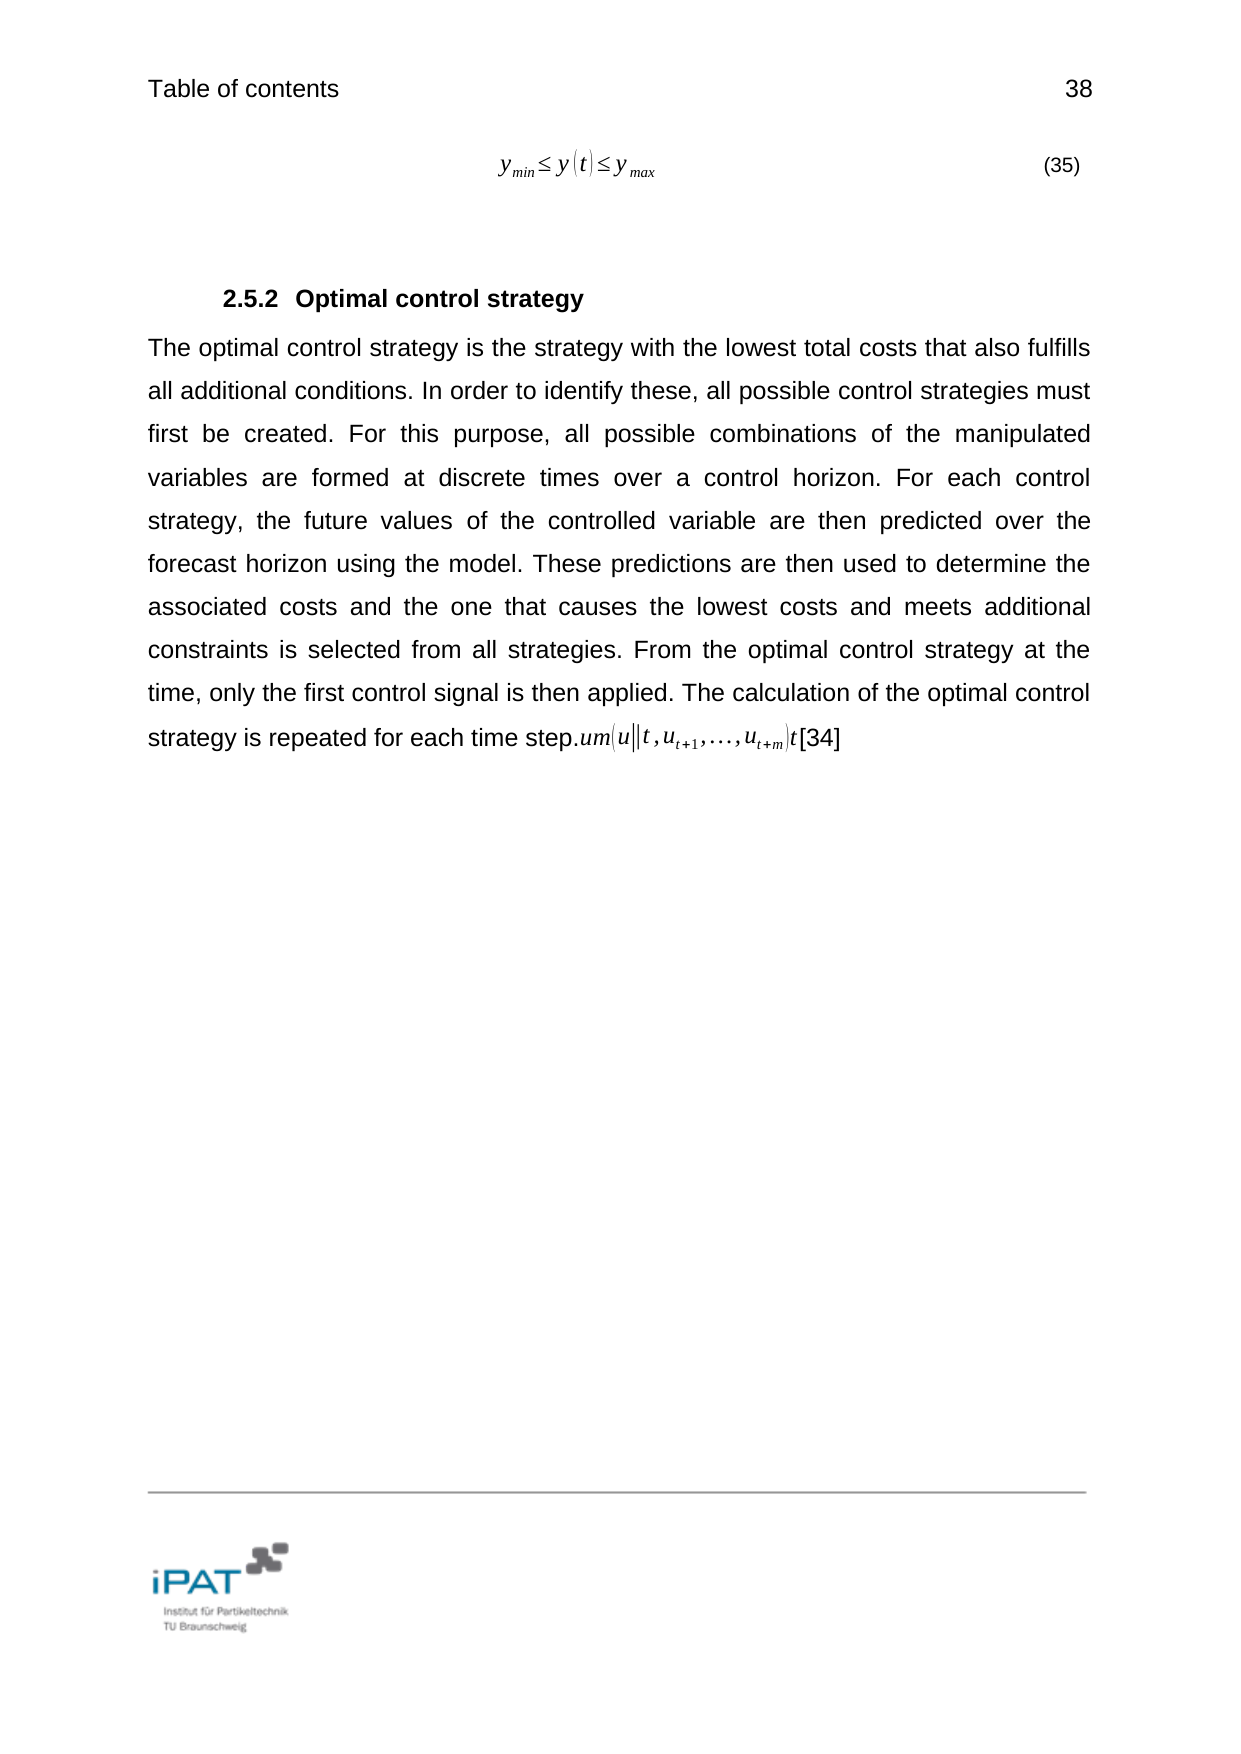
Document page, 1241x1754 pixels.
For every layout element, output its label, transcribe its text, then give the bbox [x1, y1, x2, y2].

subtitle Optimal control strategy [223, 284, 1092, 312]
table_cell [148, 148, 1003, 216]
table_cell (35) [1004, 148, 1091, 216]
text The optimal control strategy is the strategy with the lowest total costs that also fulfills all additional conditions. In order to identify these, all possible control strategies must first be created. For this purpose, all possible combinations of the manipulated variables are formed at discrete times over a control horizon. For each control strategy, the future values ​​of the controlled variable are then predicted over the forecast horizon using the model. These predictions are then used to determine the associated costs and the one that causes the lowest costs and meets additional constraints is selected from all strategies. From the optimal control strategy at the time, only the first control signal is then applied. The calculation of the optimal control strategy is repeated for each time step.[34] [148, 333, 1092, 753]
picture [147, 1534, 300, 1645]
picture [147, 1491, 1090, 1496]
